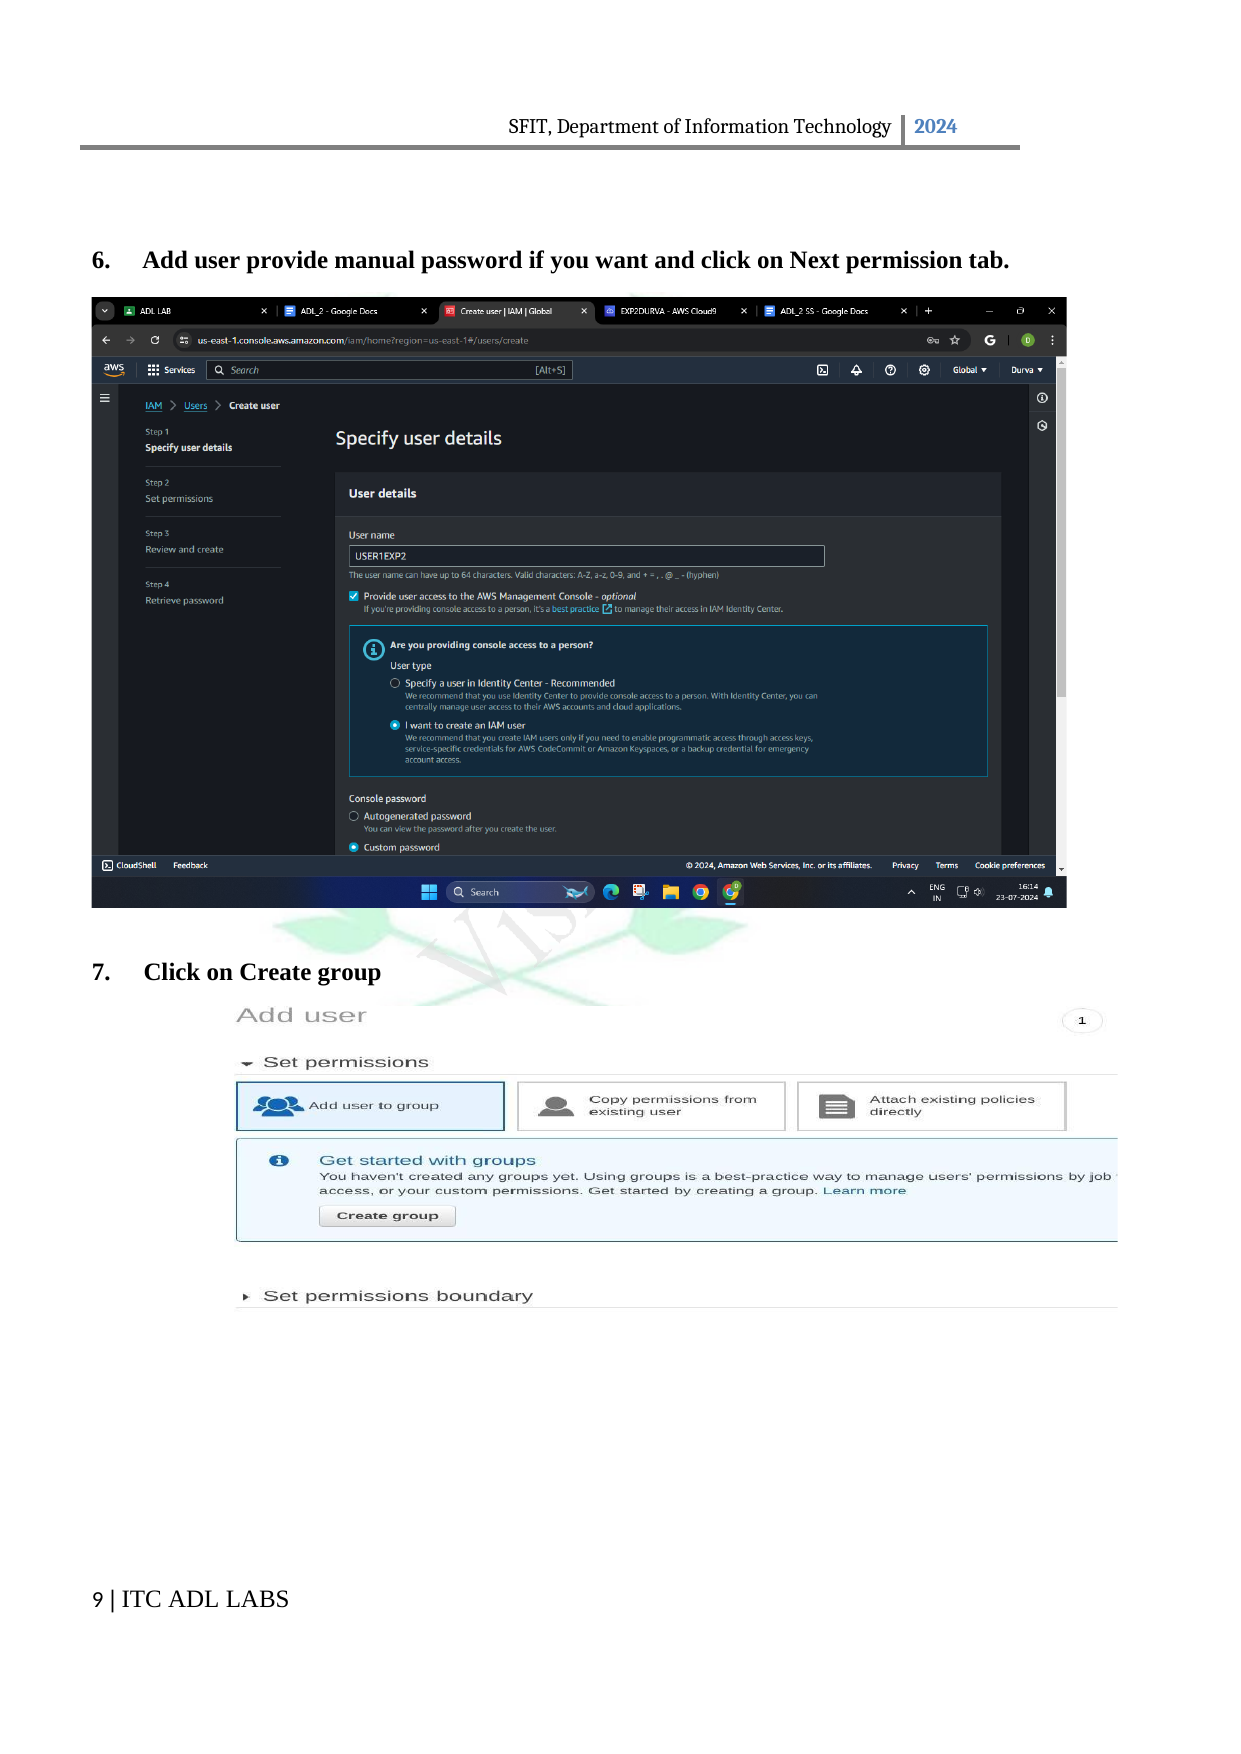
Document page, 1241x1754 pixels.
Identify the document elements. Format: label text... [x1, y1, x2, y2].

subtitle Click on Create group [92, 957, 1203, 986]
picture [91, 292, 1067, 957]
picture [110, 986, 1118, 1343]
list Add user provide manual password if you want and click on Next permission tab. [92, 245, 1203, 273]
